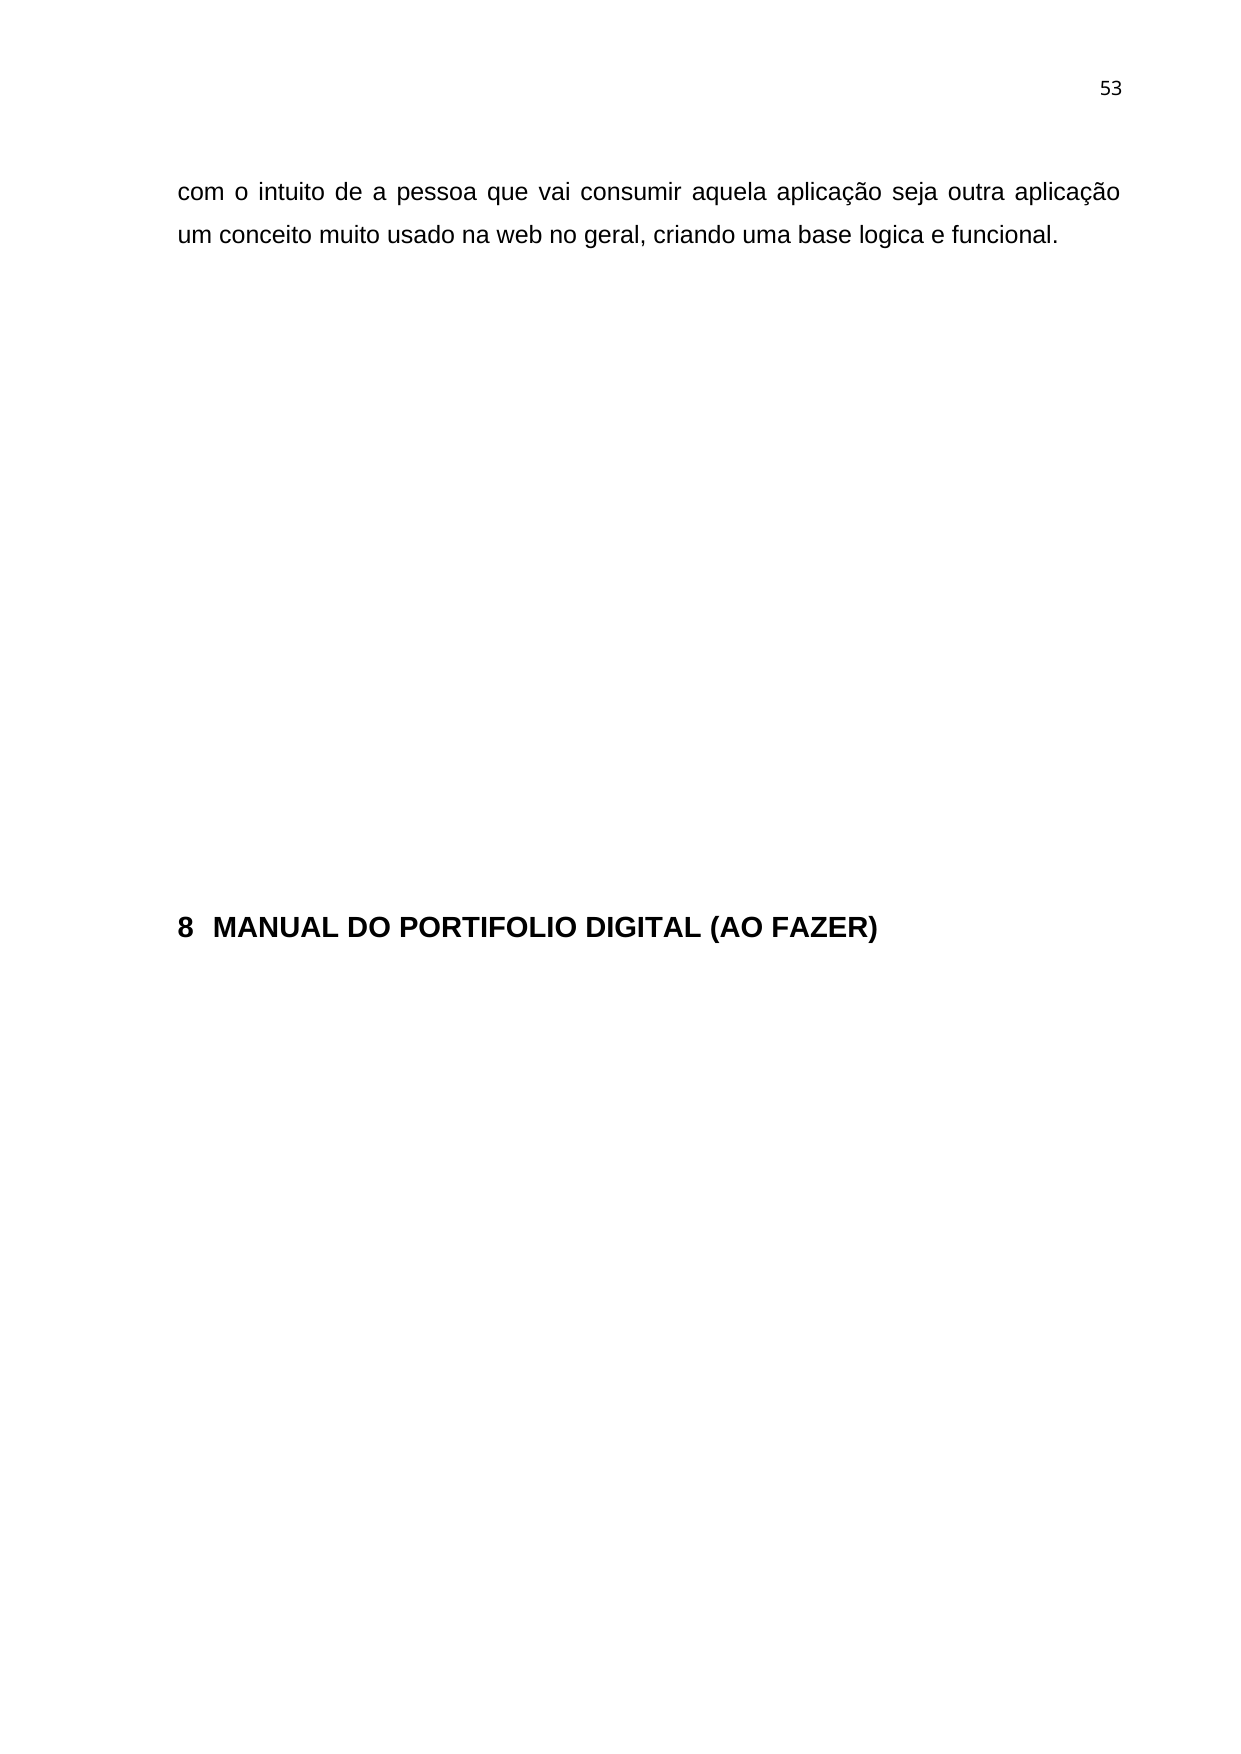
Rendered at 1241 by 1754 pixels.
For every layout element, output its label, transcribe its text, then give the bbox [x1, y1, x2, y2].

subtitle manual do portifolio digital (ao fazer) [177, 910, 1122, 944]
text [177, 177, 1122, 249]
